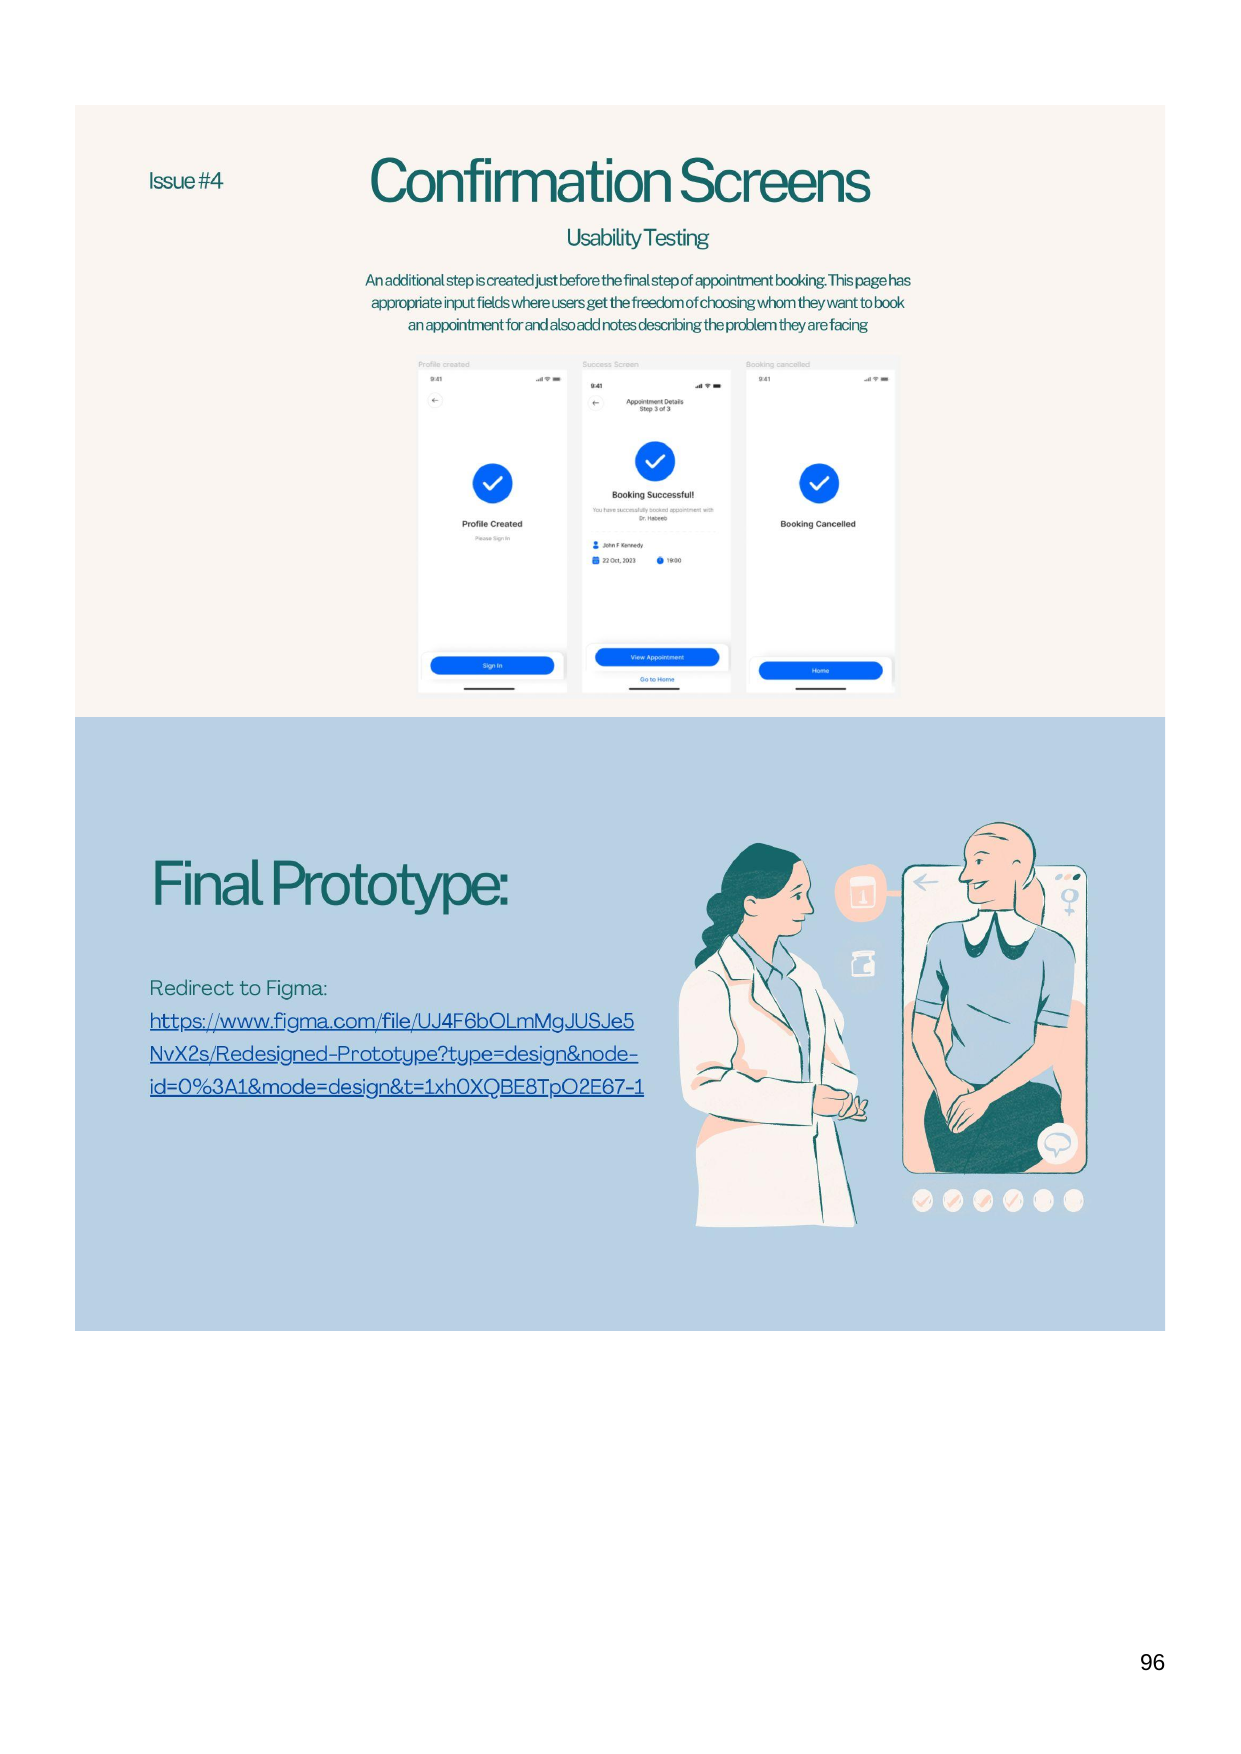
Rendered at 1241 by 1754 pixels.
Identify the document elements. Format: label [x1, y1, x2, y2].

picture [75, 105, 1166, 1331]
